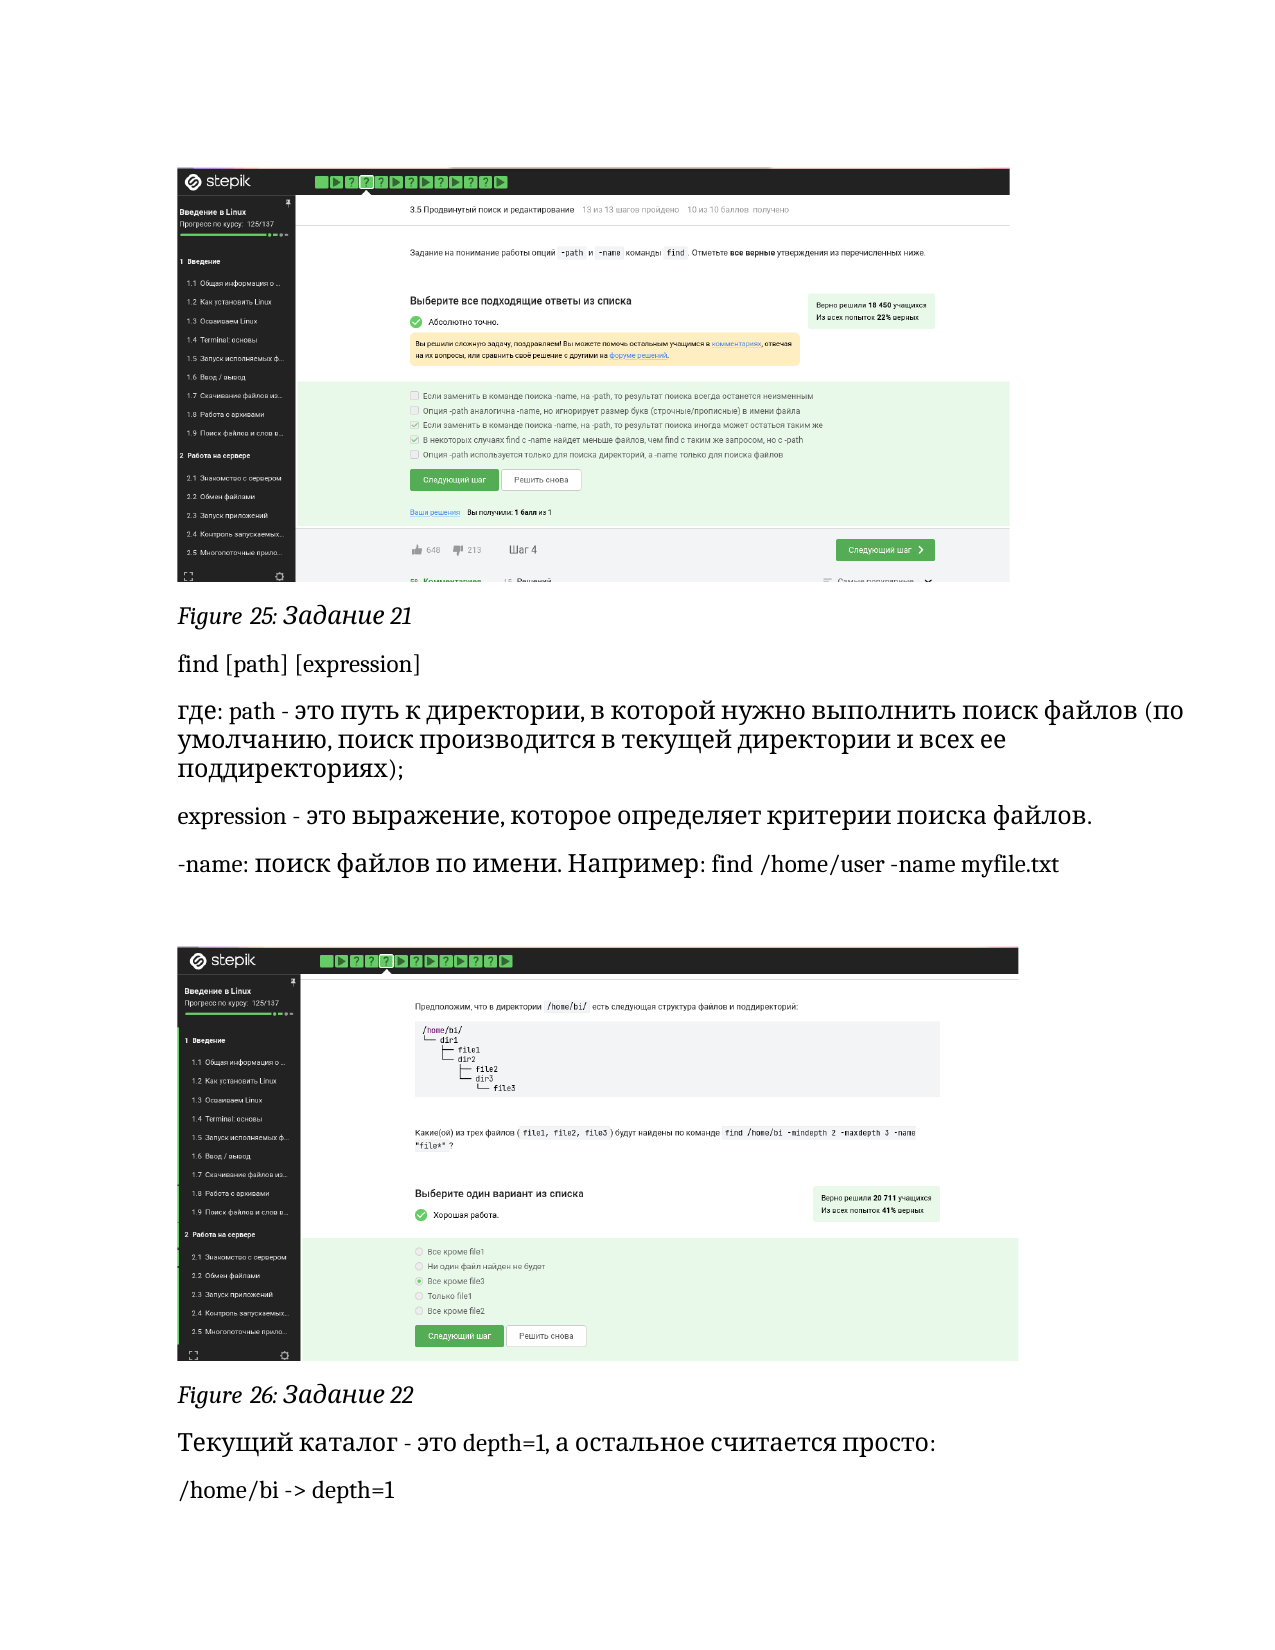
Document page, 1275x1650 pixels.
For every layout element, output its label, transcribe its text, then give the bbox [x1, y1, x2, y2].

text Figure 26: Задание 22 [177, 1381, 1186, 1410]
picture [177, 167, 1010, 582]
text /home/bi -> depth=1 [177, 1476, 1186, 1505]
text Текущий каталог - это depth=1, а остальное считается просто: [177, 1429, 1186, 1458]
text -name: поиск файлов по имени. Например: find /home/user -name myfile.txt [177, 850, 1186, 878]
text где: path - это путь к директории, в которой нужно выполнить поиск файлов (по умолчанию, поиск производится в текущей директории и всех ее поддиректориях); [177, 697, 1186, 783]
text Figure 25: Задание 21 [177, 602, 1186, 631]
picture [177, 946, 1019, 1361]
text find [path] [expression] [177, 650, 1186, 678]
text expression - это выражение, которое определяет критерии поиска файлов. [177, 802, 1186, 831]
